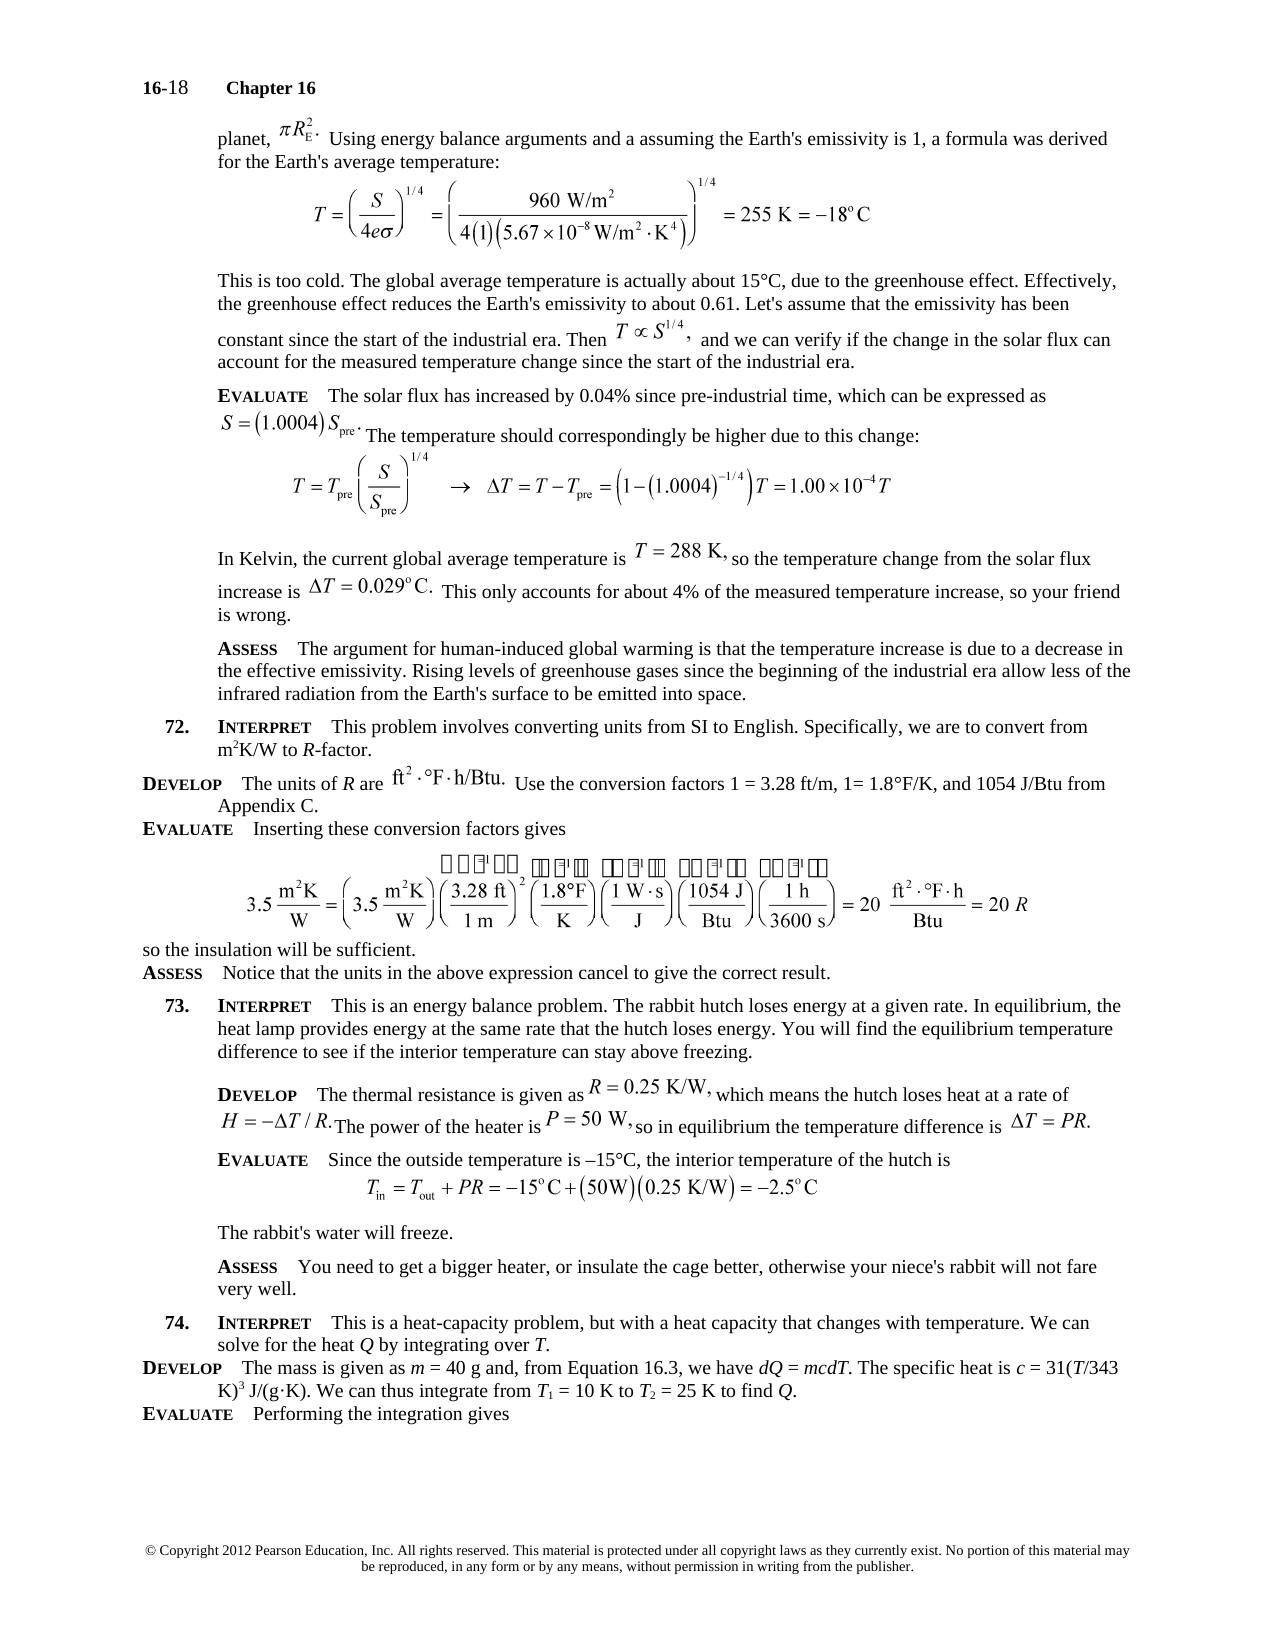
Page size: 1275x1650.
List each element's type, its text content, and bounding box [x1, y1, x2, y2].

text 72. Interpret This problem involves converting units from SI to English. Specifically, we are to convert from m2K/W to R-factor. [142, 715, 1132, 761]
text Evaluate Inserting these conversion factors gives [142, 817, 1132, 840]
picture [1007, 1108, 1095, 1134]
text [217, 112, 1132, 173]
text Assess The argument for human-induced global warming is that the temperature increase is due to a decrease in the effective emissivity. Rising levels of greenhouse gases since the beginning of the industrial era allow less of the infrared radiation from the Earth's surface to be emitted into space. [217, 637, 1132, 705]
picture [217, 406, 366, 442]
picture [275, 112, 324, 146]
text Develop The units of R are Use the conversion factors 1 = 3.28 ft/m, 1= 1.8°F/K, and 1054 J/Btu from Appendix C. [142, 761, 1132, 817]
picture [243, 848, 1032, 938]
picture [541, 1106, 635, 1134]
picture [631, 538, 732, 566]
picture [217, 1106, 335, 1134]
text Assess You need to get a bigger heater, or insulate the cage better, otherwise your niece's rabbit will not fare very well. [217, 1254, 1132, 1300]
text Develop The mass is given as m = 40 g and, from Equation 16.3, we have dQ = mcdT. The specific heat is c = 31(T/343 K)3 J/(g·K). We can thus integrate from T1 = 10 K to T2 = 25 K to find Q. [142, 1356, 1132, 1402]
picture [388, 761, 510, 791]
text The rabbit's water will freeze. [217, 1221, 1132, 1244]
text 73. Interpret This is an energy balance problem. The rabbit hutch loses energy at a given rate. In equilibrium, the heat lamp provides energy at the same rate that the hutch loses energy. You will find the equilibrium temperature difference to see if the interior temperature can stay above freezing. [142, 994, 1132, 1062]
picture [305, 570, 437, 599]
text Evaluate Since the outside temperature is –15°C, the interior temperature of the hutch is [217, 1148, 1132, 1171]
picture [584, 1072, 716, 1102]
picture [363, 1171, 822, 1207]
picture [612, 315, 696, 347]
text Assess Notice that the units in the above expression cancel to give the correct result. [142, 961, 1132, 983]
text Evaluate Performing the integration gives [142, 1402, 1132, 1425]
text This is too cold. The global average temperature is actually about 15°C, due to the greenhouse effect. Effectively, the greenhouse effect reduces the Earth's emissivity to about 0.61. Let's assume that the emissivity has been constant since the start of the industrial era. Then and we can verify if the change in the solar flux can account for the measured temperature change since the start of the industrial era. [217, 269, 1132, 373]
text Develop The thermal resistance is given aswhich means the hutch loses heat at a rate of The power of the heater isso in equilibrium the temperature difference is [217, 1073, 1132, 1138]
text so the insulation will be sufficient. [142, 938, 1132, 961]
text 74. Interpret This is a heat-capacity problem, but with a heat capacity that changes with temperature. We can solve for the heat Q by integrating over T. [142, 1311, 1132, 1356]
picture [310, 173, 875, 255]
picture [289, 446, 896, 524]
text In Kelvin, the current global average temperature is so the temperature change from the solar flux increase is This only accounts for about 4% of the measured temperature increase, so your friend is wrong. [217, 538, 1132, 626]
text Evaluate The solar flux has increased by 0.04% since pre-industrial time, which can be expressed as The temperature should correspondingly be higher due to this change: [217, 384, 1132, 446]
